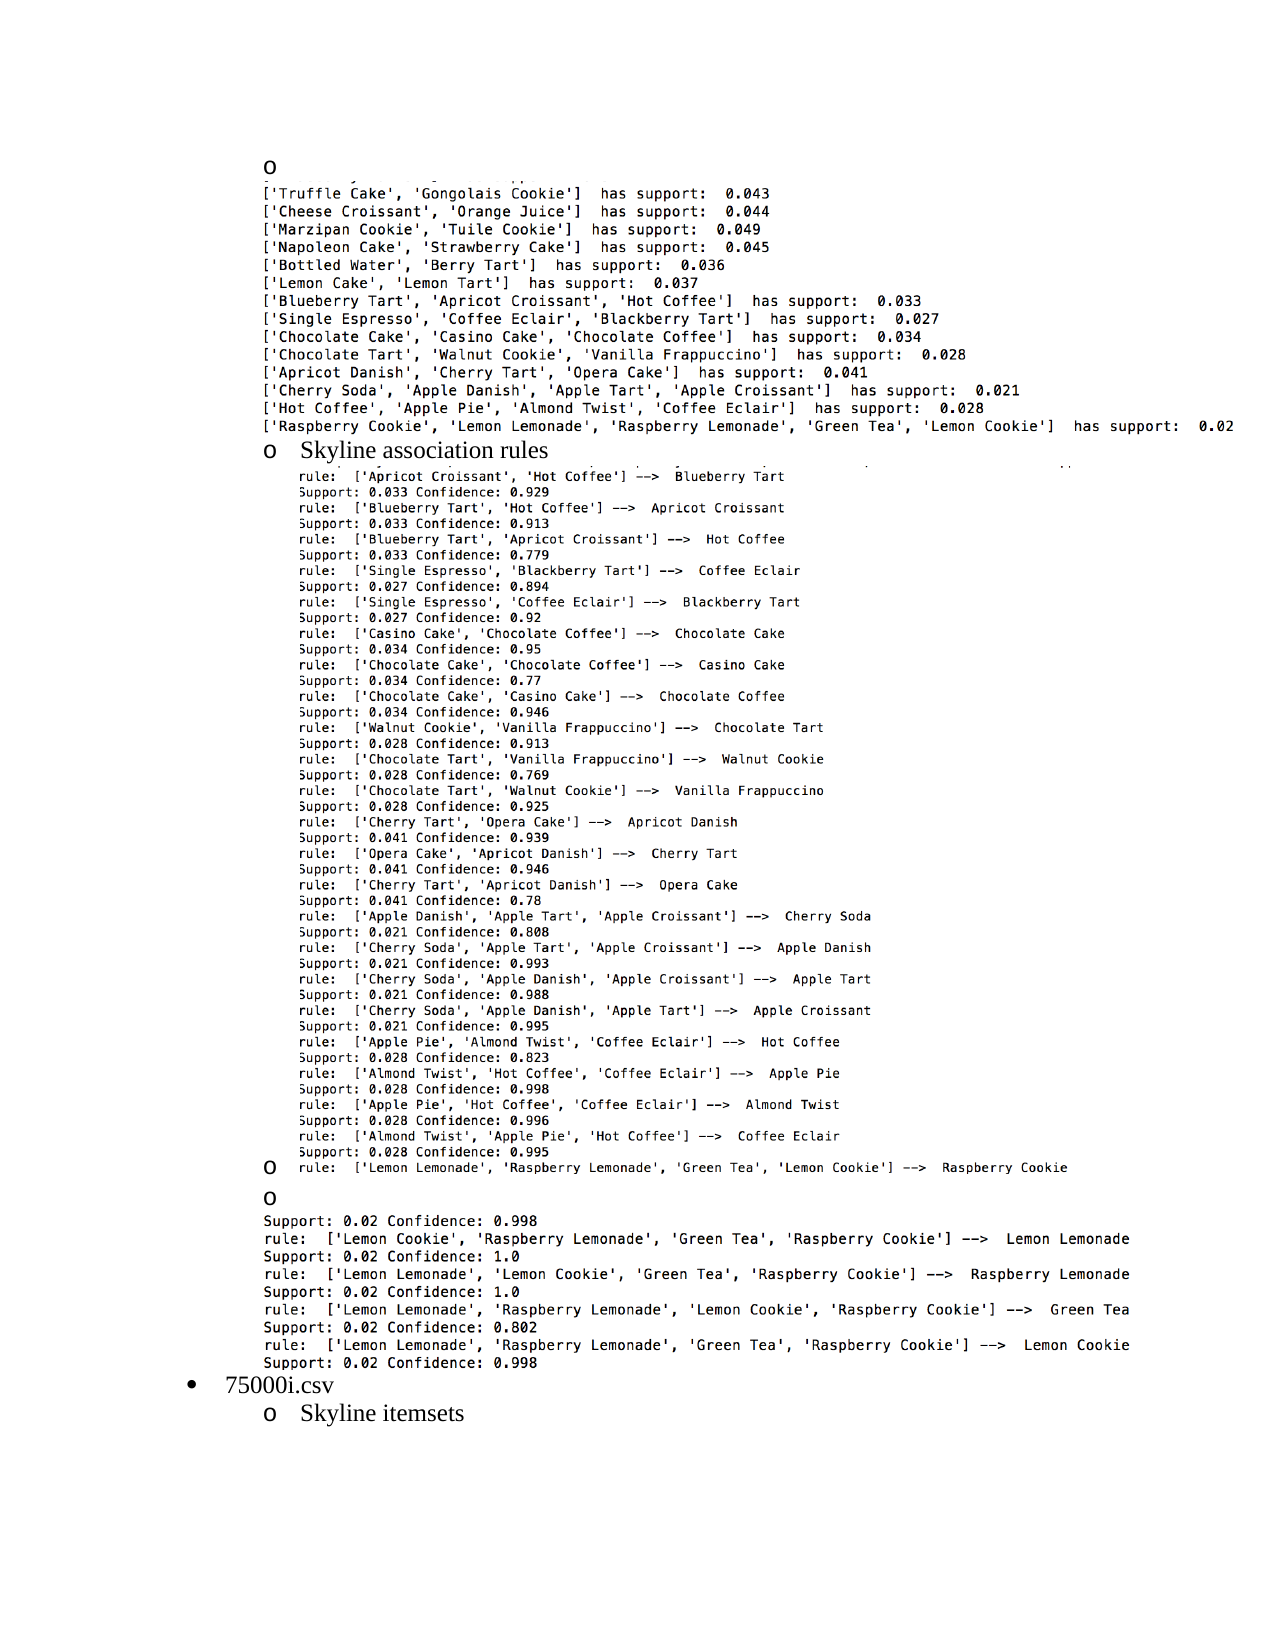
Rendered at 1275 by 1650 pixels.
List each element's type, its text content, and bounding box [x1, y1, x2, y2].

list 75000i.csv [187, 1370, 1125, 1398]
picture [300, 466, 1071, 1174]
picture [262, 1213, 1136, 1370]
list Skyline association rules [262, 436, 1125, 466]
list Skyline itemsets [262, 1398, 1125, 1429]
picture [262, 181, 1238, 436]
